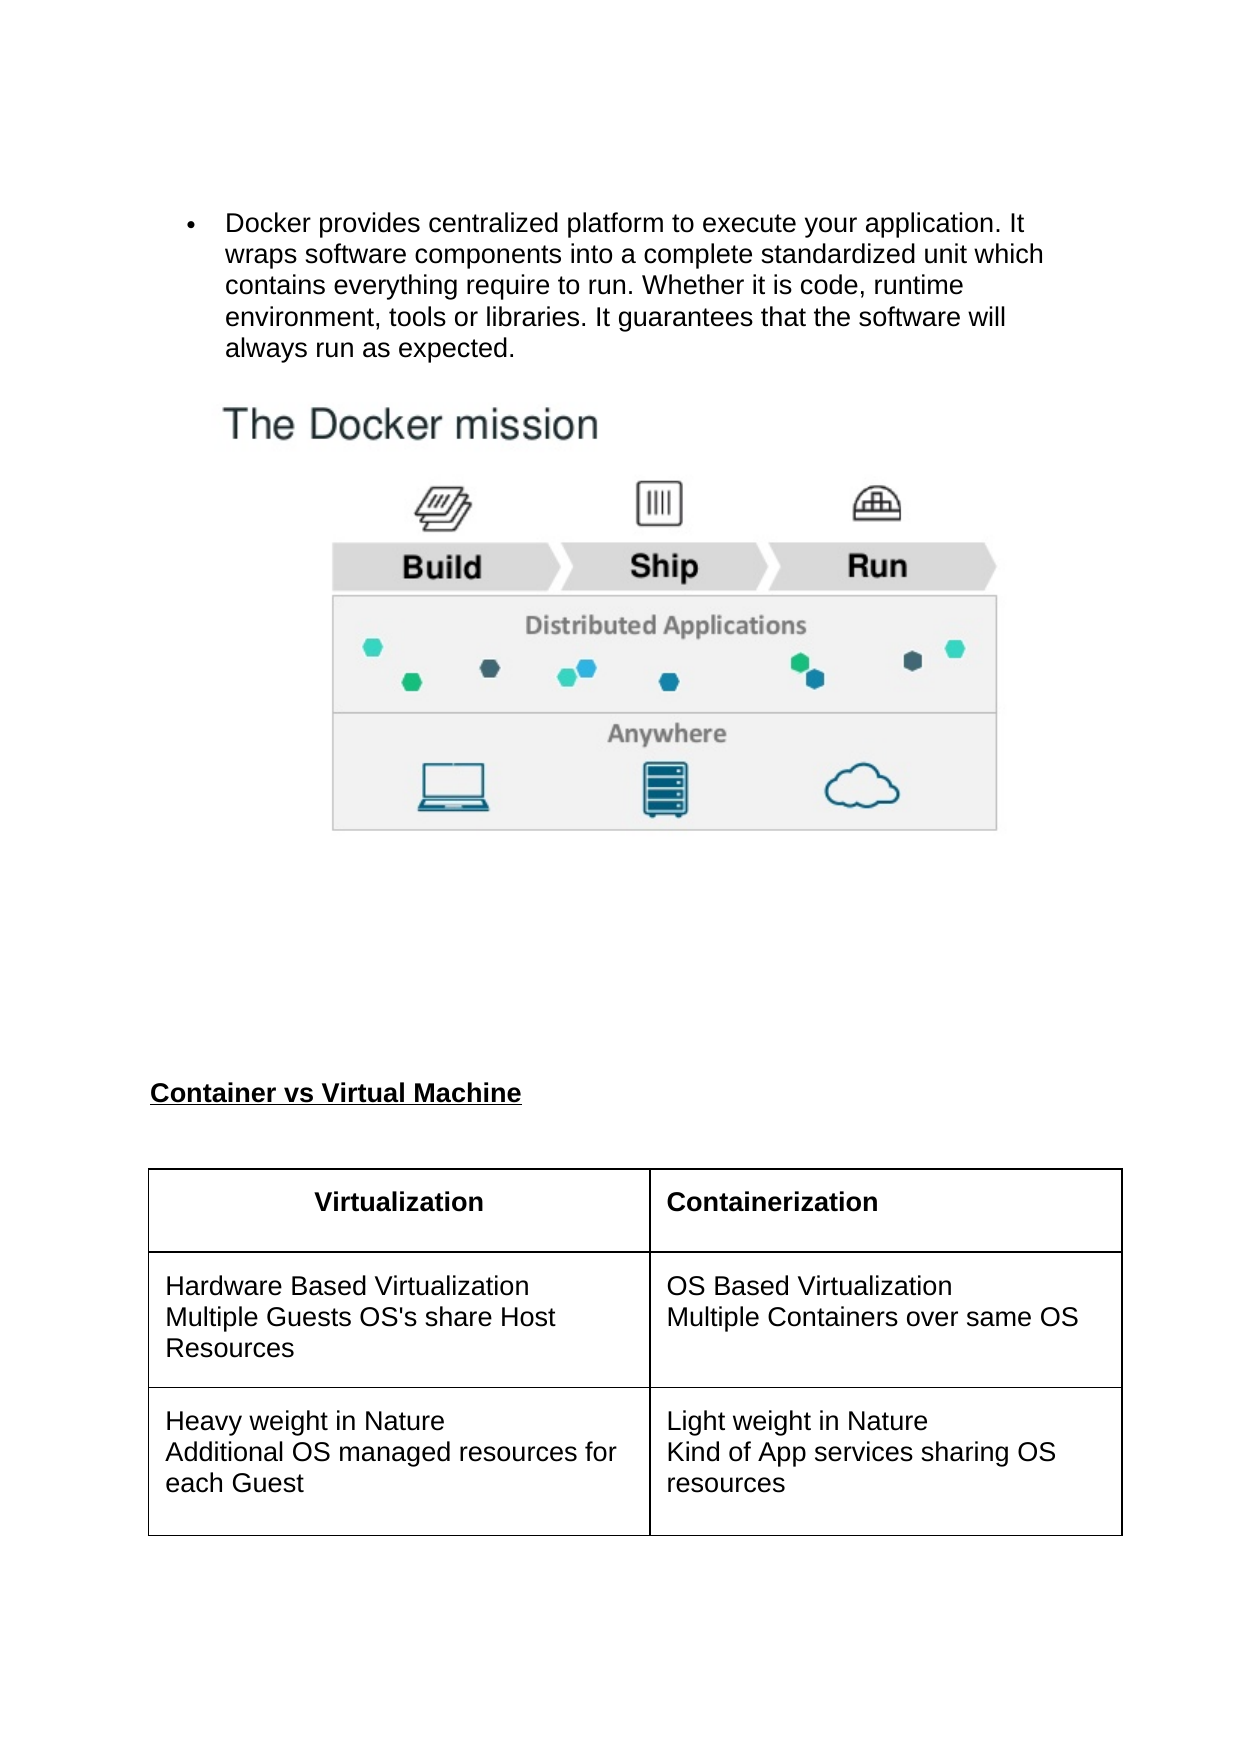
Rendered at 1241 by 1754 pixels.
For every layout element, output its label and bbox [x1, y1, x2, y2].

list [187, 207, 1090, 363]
picture [209, 391, 1032, 852]
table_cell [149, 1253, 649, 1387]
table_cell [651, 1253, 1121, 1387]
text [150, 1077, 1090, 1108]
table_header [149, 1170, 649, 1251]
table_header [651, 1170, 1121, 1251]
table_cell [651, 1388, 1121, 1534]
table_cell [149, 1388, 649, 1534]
